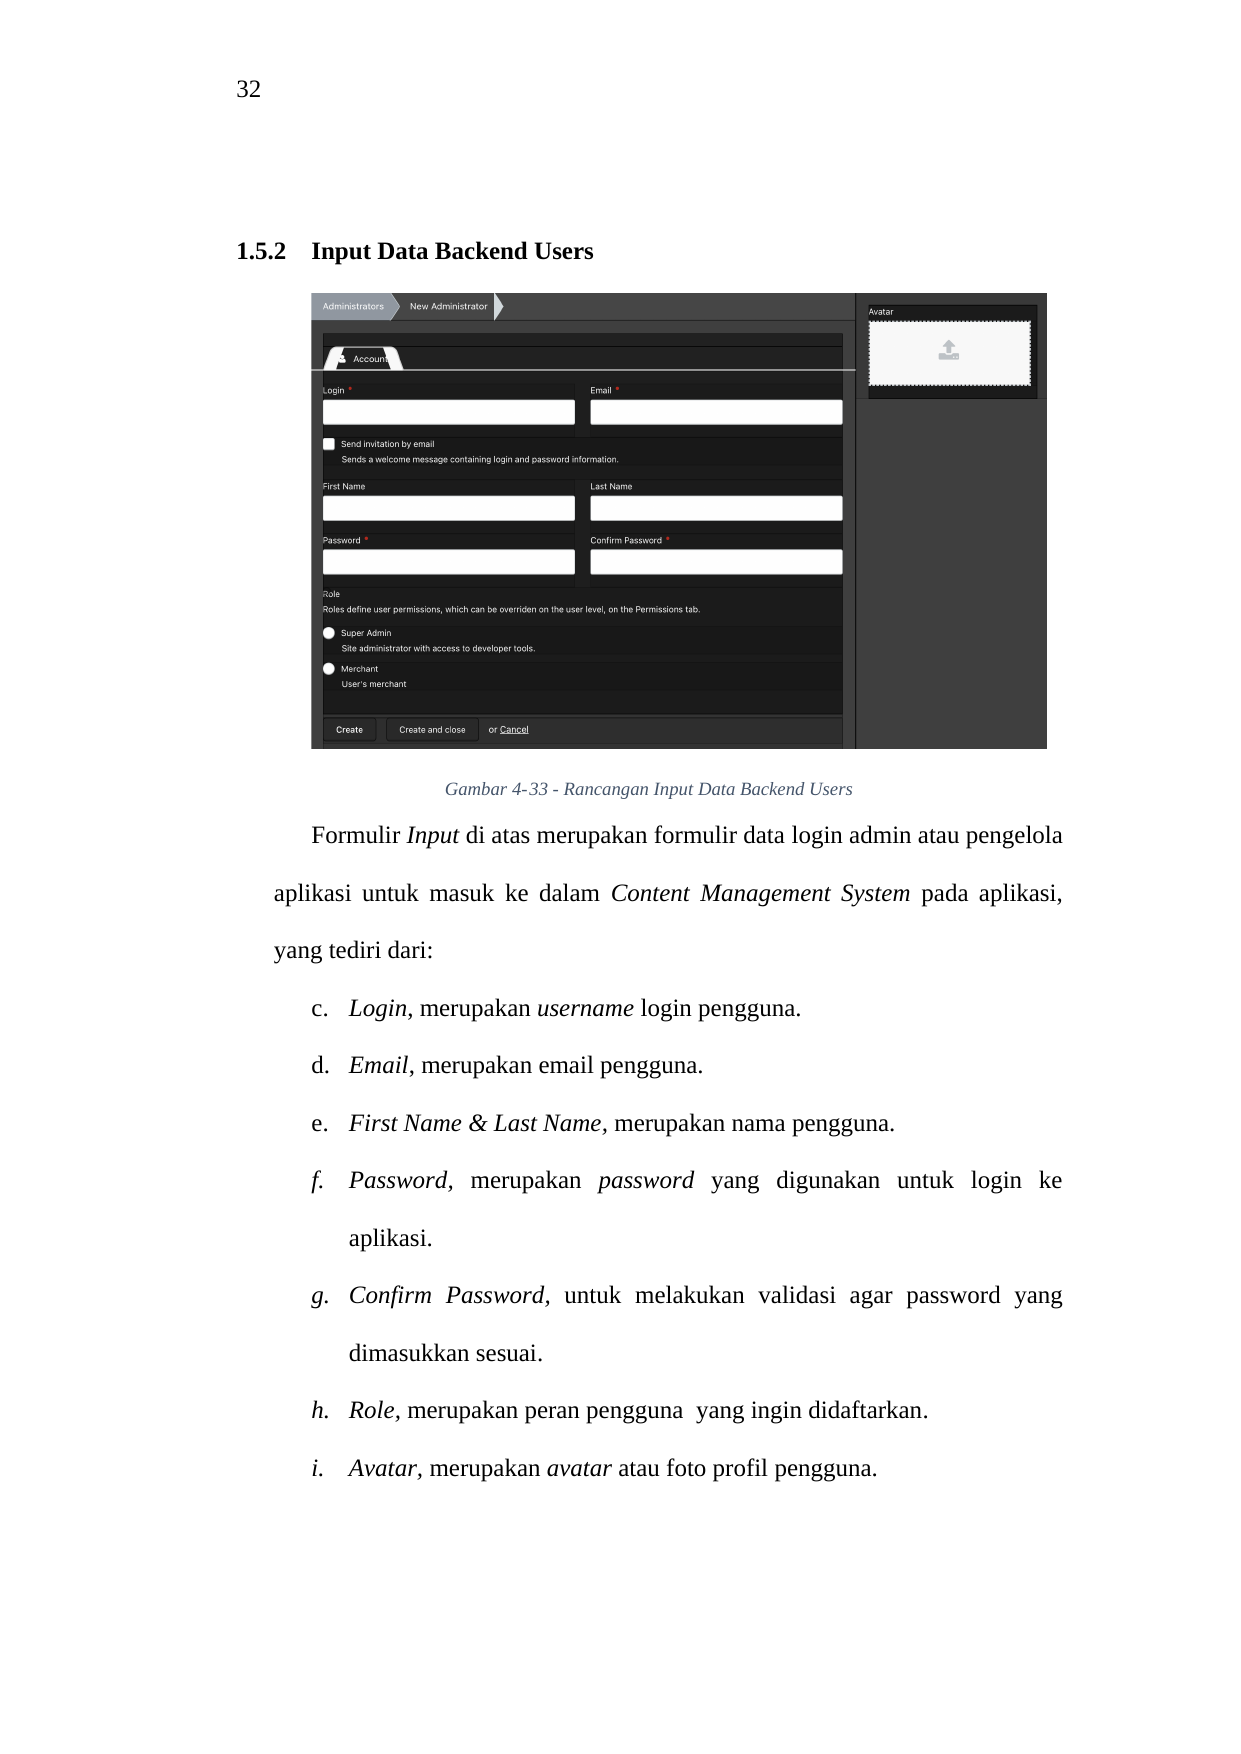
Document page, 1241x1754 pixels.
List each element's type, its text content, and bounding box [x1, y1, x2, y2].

text Gambar 4-33 - Rancangan Input Data Backend Users [236, 778, 1063, 799]
list Confirm Password, untuk melakukan validasi agar password yang dimasukkan sesuai. [311, 1280, 1063, 1366]
picture [311, 293, 1047, 749]
list Avatar, merupakan avatar atau foto profil pengguna. [311, 1453, 1063, 1481]
list Login, merupakan username login pengguna. [311, 993, 1063, 1021]
list Password, merupakan password yang digunakan untuk login ke aplikasi. [311, 1165, 1063, 1251]
list First Name & Last Name, merupakan nama pengguna. [311, 1108, 1063, 1136]
subtitle Input Data Backend Users [236, 236, 1063, 265]
list Email, merupakan email pengguna. [311, 1050, 1063, 1079]
list Role, merupakan peran pengguna yang ingin didaftarkan. [311, 1395, 1063, 1424]
text Formulir Input di atas merupakan formulir data login admin atau pengelola aplikasi untuk masuk ke dalam Content Management System pada aplikasi, yang tediri dari: [274, 820, 1063, 964]
